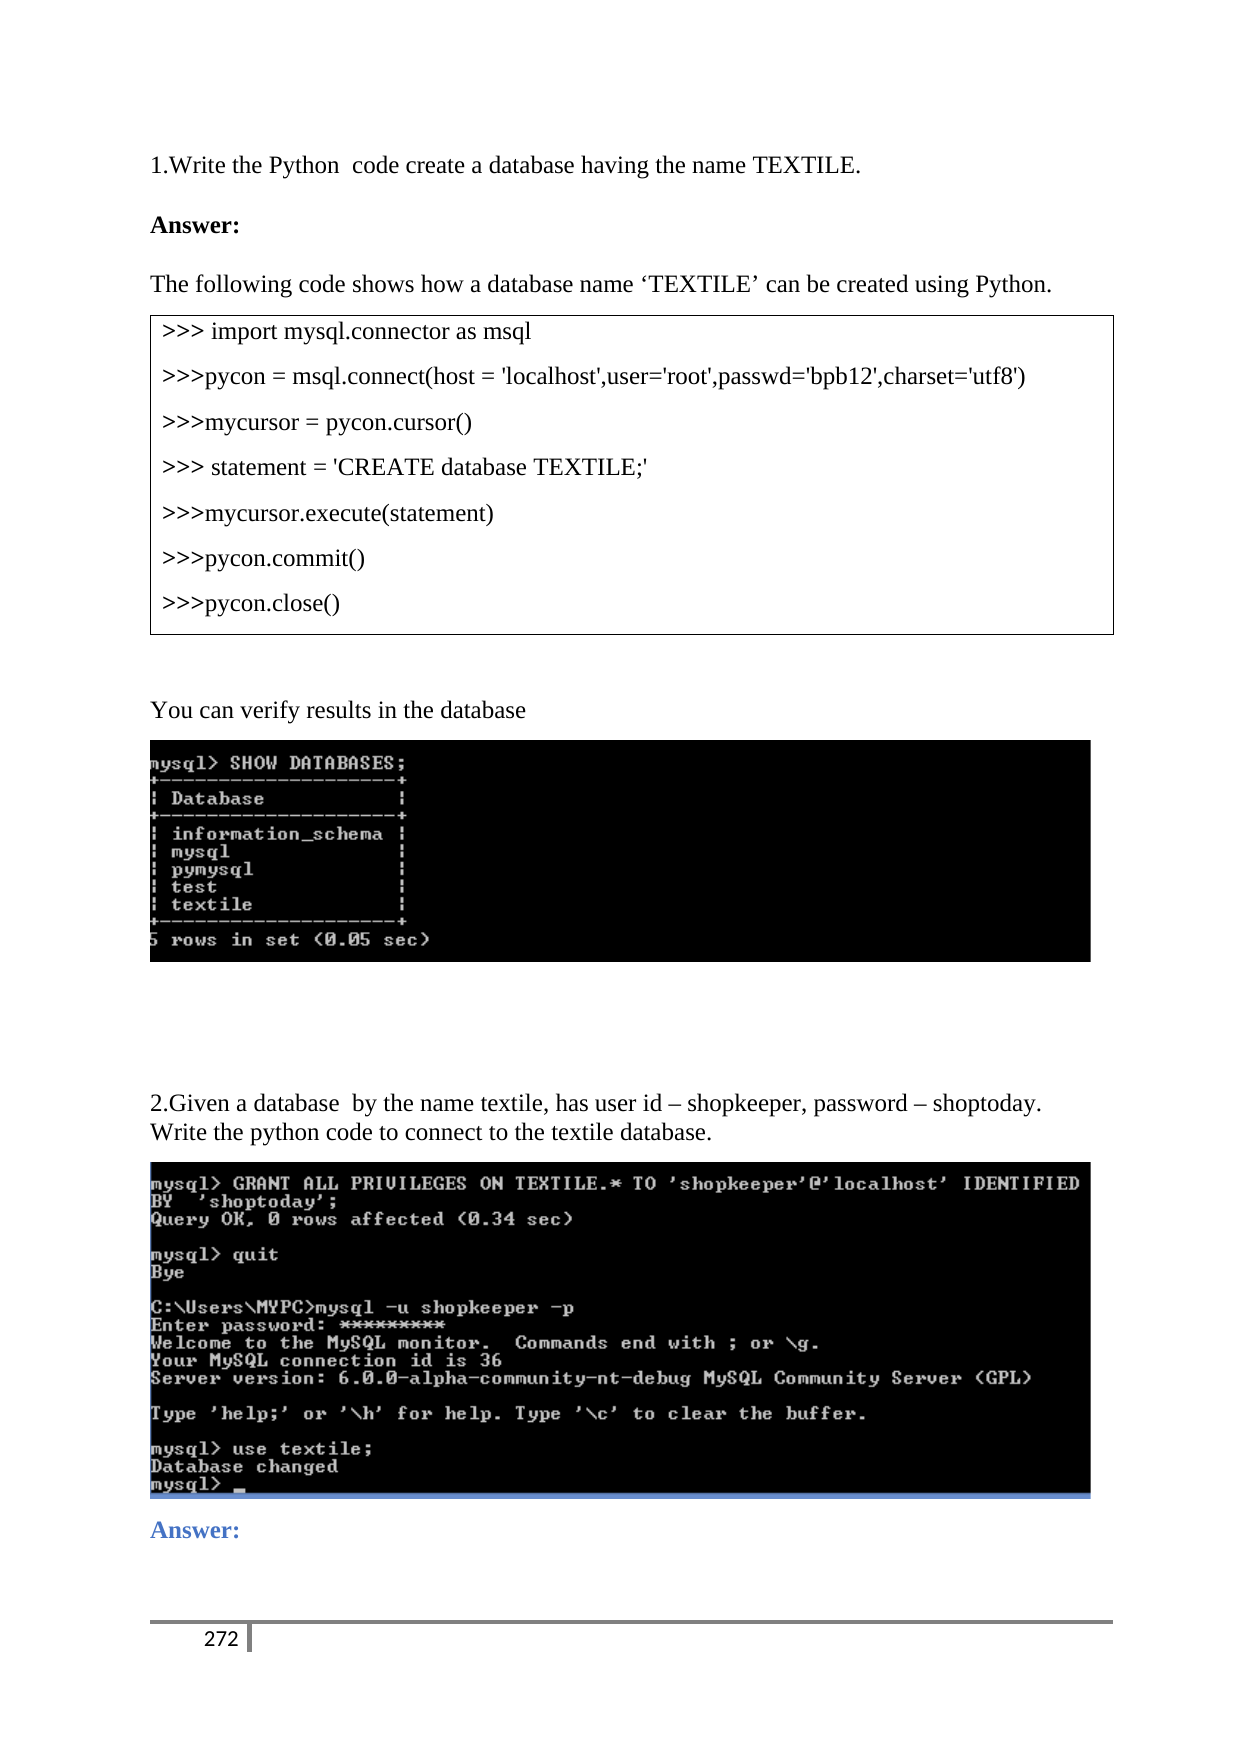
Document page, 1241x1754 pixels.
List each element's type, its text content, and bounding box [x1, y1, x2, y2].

picture [150, 1162, 1091, 1499]
text Answer: [150, 210, 1090, 238]
text 2.Given a database by the name textile, has user id – shopkeeper, password – shoptoday. Write the python code to connect to the textile database. [150, 1088, 1090, 1146]
text The following code shows how a database name ‘TEXTILE’ can be created using Python. [150, 269, 1090, 298]
text You can verify results in the database [150, 695, 1090, 723]
text Answer: [150, 1515, 1090, 1544]
picture [150, 740, 1091, 962]
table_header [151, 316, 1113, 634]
text 1.Write the Python code create a database having the name TEXTILE. [150, 150, 1090, 179]
